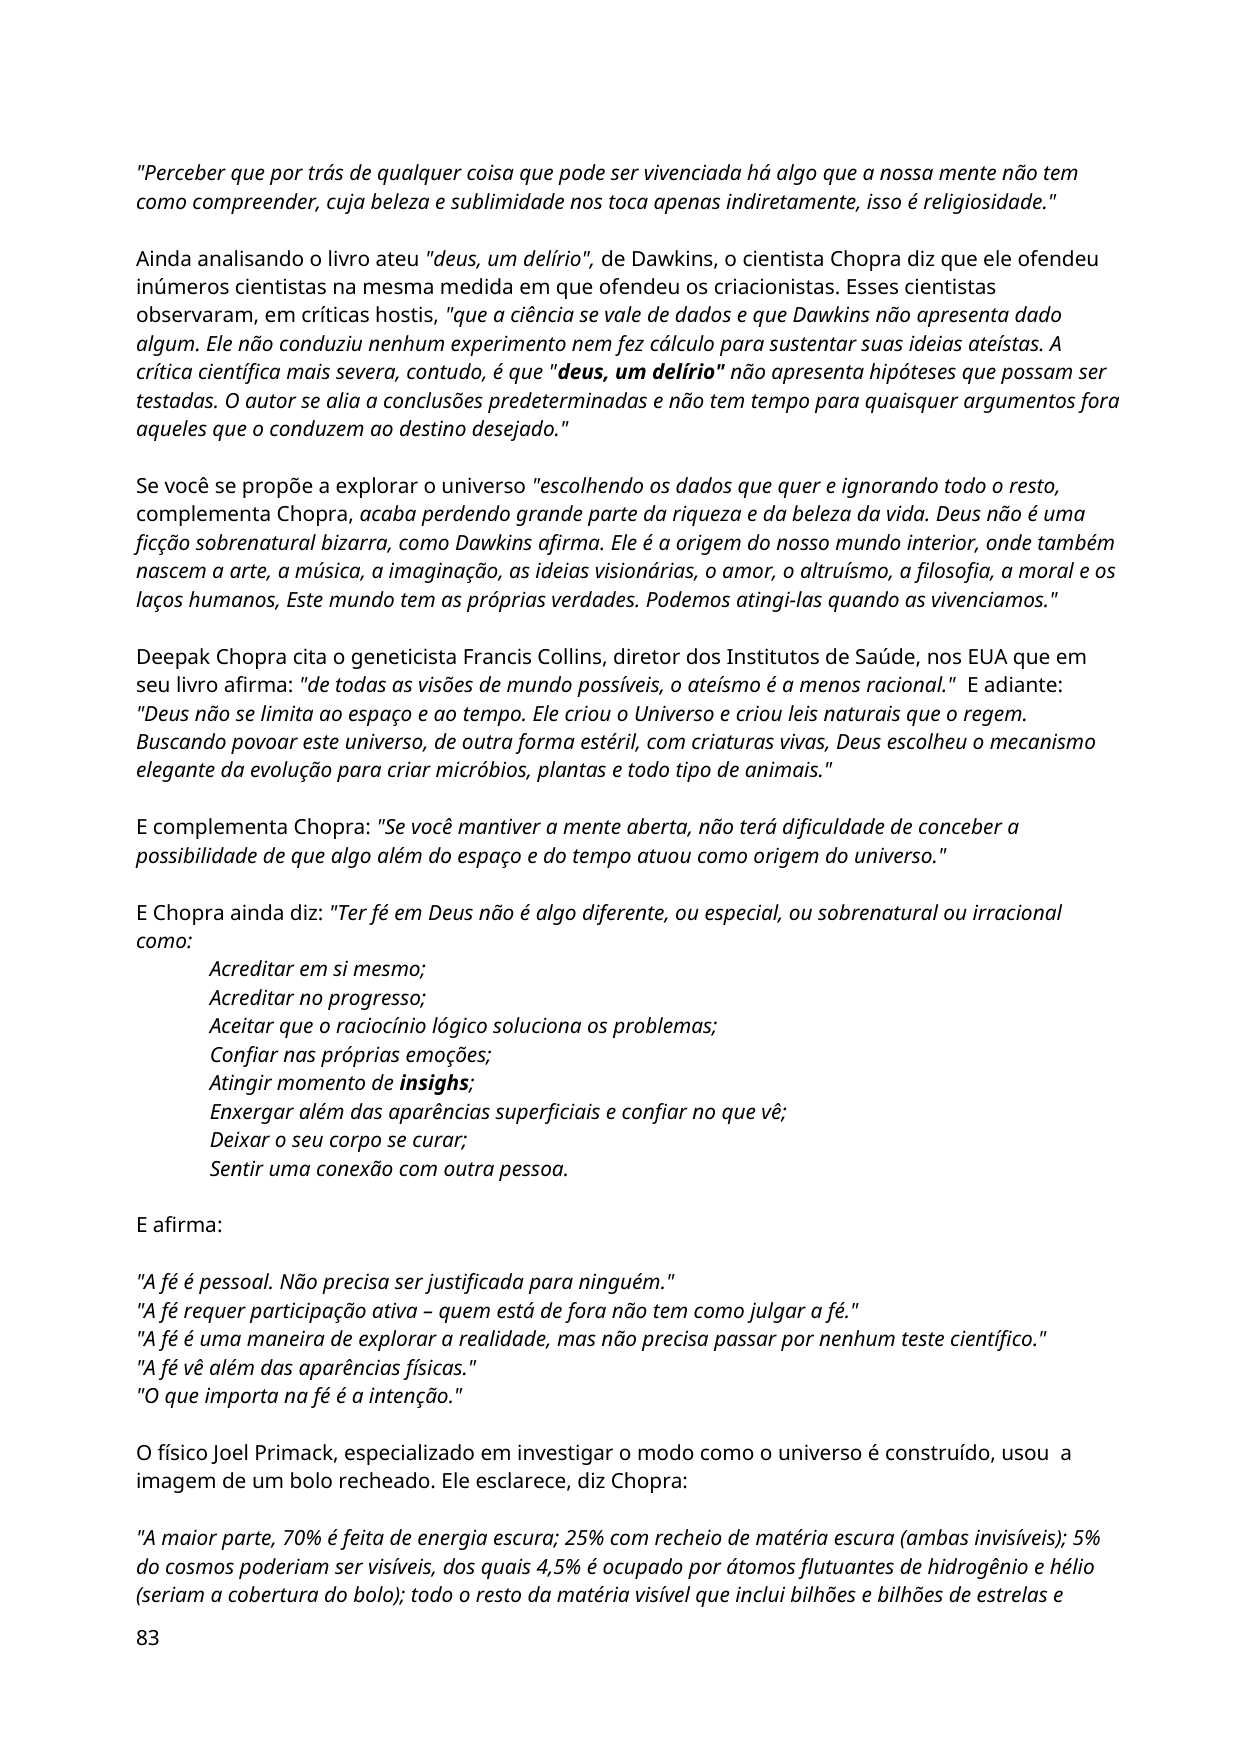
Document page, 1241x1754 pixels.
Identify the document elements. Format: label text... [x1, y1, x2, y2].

text "Deus não se limita ao espaço e ao tempo. Ele criou o Universo e criou leis naturais que o regem. Buscando povoar este universo, de outra forma estéril, com criaturas vivas, Deus escolheu o mecanismo elegante da evolução para criar micróbios, plantas e todo tipo de animais." [136, 699, 1122, 784]
text Se você se propõe a explorar o universo "escolhendo os dados que quer e ignorando todo o resto, complementa Chopra, acaba perdendo grande parte da riqueza e da beleza da vida. Deus não é uma ficção sobrenatural bizarra, como Dawkins afirma. Ele é a origem do nosso mundo interior, onde também nascem a arte, a música, a imaginação, as ideias visionárias, o amor, o altruísmo, a filosofia, a moral e os laços humanos, Este mundo tem as próprias verdades. Podemos atingi-las quando as vivenciamos." [136, 471, 1122, 613]
text Enxergar além das aparências superficiais e confiar no que vê; [136, 1097, 1122, 1125]
text Acreditar no progresso; [136, 983, 1122, 1011]
text Aceitar que o raciocínio lógico soluciona os problemas; [136, 1011, 1122, 1040]
text Confiar nas próprias emoções; [136, 1040, 1122, 1068]
text Deepak Chopra cita o geneticista Francis Collins, diretor dos Institutos de Saúde, nos EUA que em seu livro afirma: "de todas as visões de mundo possíveis, o ateísmo é a menos racional." E adiante: [136, 642, 1122, 699]
text "A fé requer participação ativa – quem está de fora não tem como julgar a fé." [136, 1296, 1122, 1324]
text Sentir uma conexão com outra pessoa. [136, 1154, 1122, 1182]
text Deixar o seu corpo se curar; [136, 1125, 1122, 1154]
text Atingir momento de insighs; [136, 1068, 1122, 1097]
text O físico Joel Primack, especializado em investigar o modo como o universo é construído, usou a imagem de um bolo recheado. Ele esclarece, diz Chopra: [136, 1438, 1122, 1495]
text Ainda analisando o livro ateu "deus, um delírio", de Dawkins, o cientista Chopra diz que ele ofendeu inúmeros cientistas na mesma medida em que ofendeu os criacionistas. Esses cientistas observaram, em críticas hostis, "que a ciência se vale de dados e que Dawkins não apresenta dado algum. Ele não conduziu nenhum experimento nem fez cálculo para sustentar suas ideias ateístas. A crítica científica mais severa, contudo, é que "deus, um delírio" não apresenta hipóteses que possam ser testadas. O autor se alia a conclusões predeterminadas e não tem tempo para quaisquer argumentos fora aqueles que o conduzem ao destino desejado." [136, 244, 1122, 443]
text "A fé vê além das aparências físicas." [136, 1353, 1122, 1381]
text "O que importa na fé é a intenção." [136, 1381, 1122, 1409]
text "Perceber que por trás de qualquer coisa que pode ser vivenciada há algo que a nossa mente não tem como compreender, cuja beleza e sublimidade nos toca apenas indiretamente, isso é religiosidade." [136, 158, 1122, 215]
text E Chopra ainda diz: "Ter fé em Deus não é algo diferente, ou especial, ou sobrenatural ou irracional como: [136, 898, 1122, 954]
text "A fé é pessoal. Não precisa ser justificada para ninguém." [136, 1267, 1122, 1296]
text Acreditar em si mesmo; [136, 954, 1122, 983]
text E afirma: [136, 1211, 1122, 1239]
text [136, 1523, 1122, 1609]
text "A fé é uma maneira de explorar a realidade, mas não precisa passar por nenhum teste científico." [136, 1324, 1122, 1353]
text E complementa Chopra: "Se você mantiver a mente aberta, não terá dificuldade de conceber a possibilidade de que algo além do espaço e do tempo atuou como origem do universo." [136, 812, 1122, 869]
